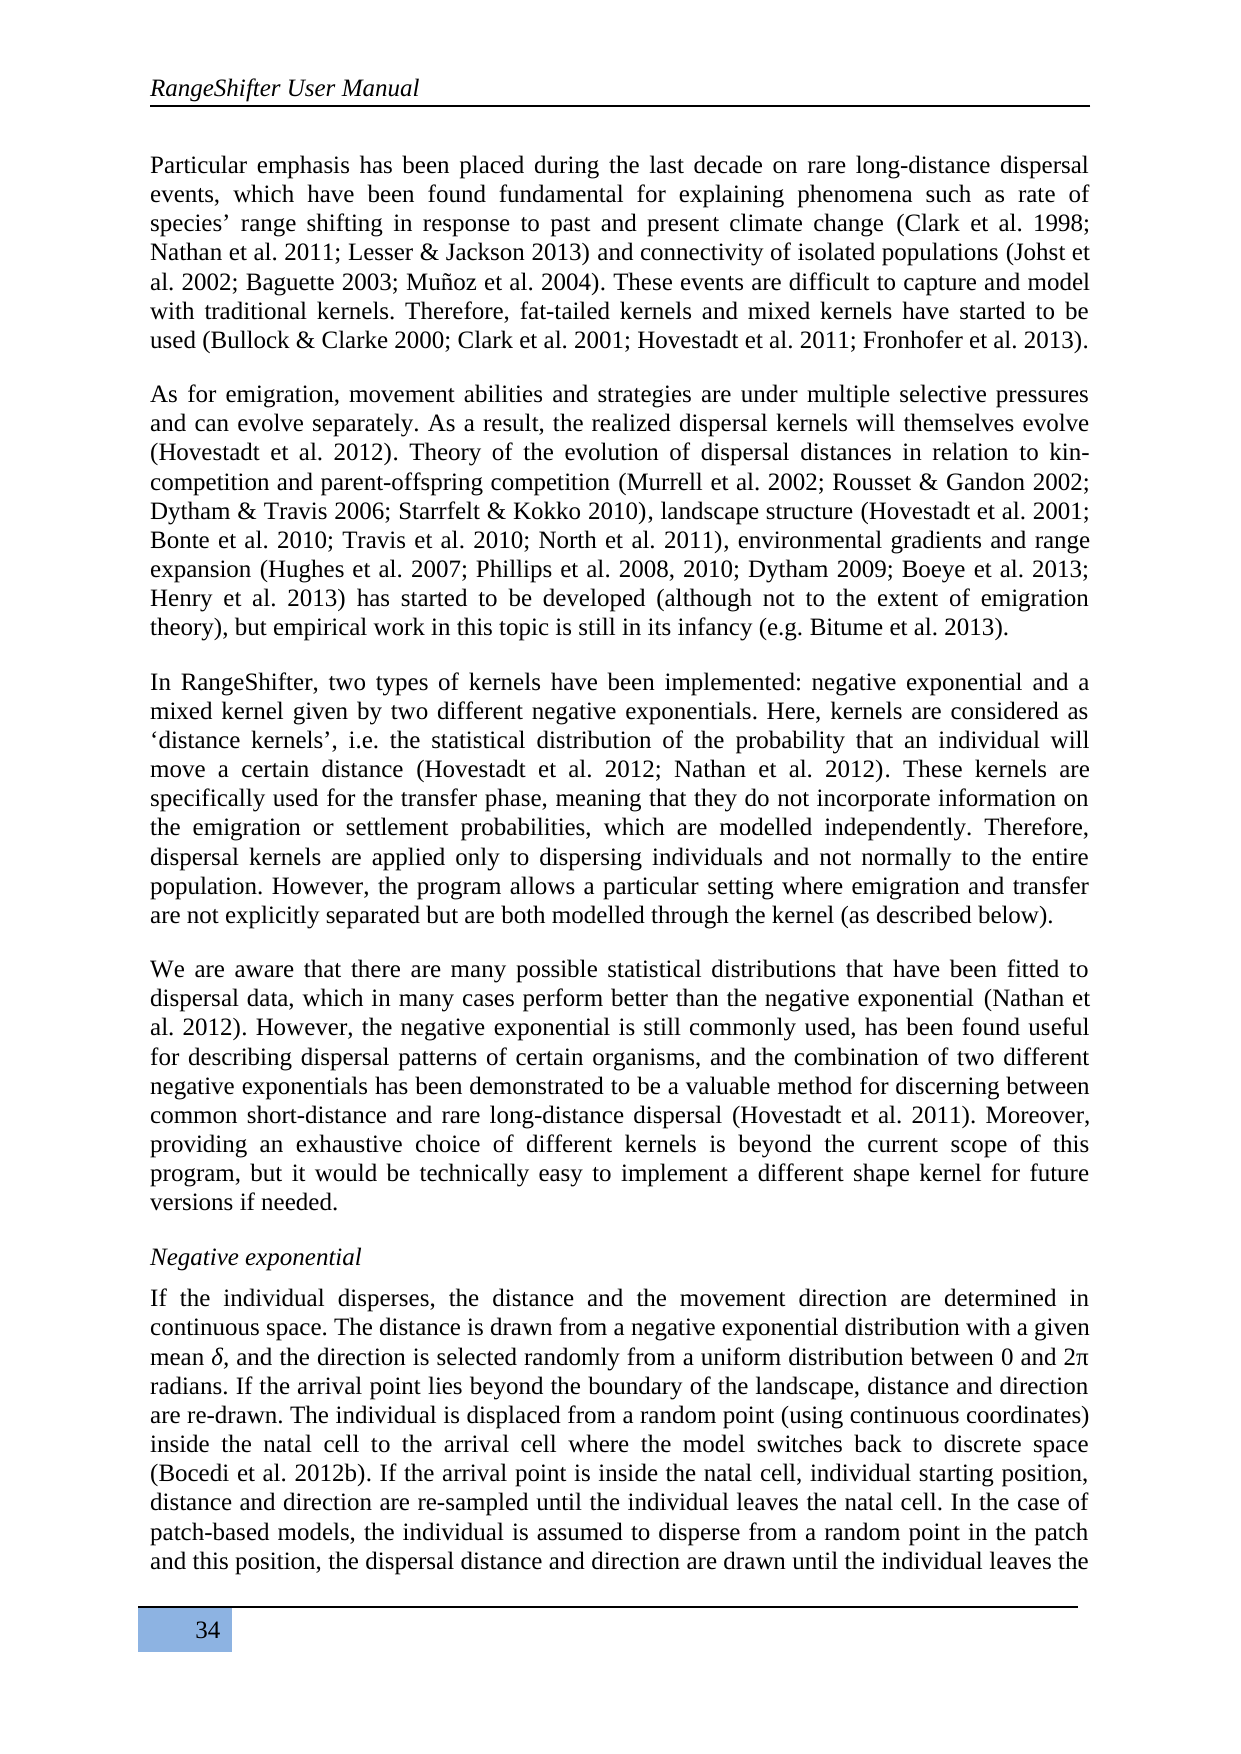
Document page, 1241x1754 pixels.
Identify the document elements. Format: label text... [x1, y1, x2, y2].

subtitle Negative exponential [150, 1242, 1090, 1271]
list In RangeShifter, two types of kernels have been implemented: negative exponential and a mixed kernel given by two different negative exponentials. Here, kernels are considered as ‘distance kernels’, i.e. the statistical distribution of the probability that an individual will move a certain distance (Hovestadt et al. 2012; Nathan et al. 2012). These kernels are specifically used for the transfer phase, meaning that they do not incorporate information on the emigration or settlement probabilities, which are modelled independently. Therefore, dispersal kernels are applied only to dispersing individuals and not normally to the entire population. However, the program allows a particular setting where emigration and transfer are not explicitly separated but are both modelled through the kernel (as described below). [150, 667, 1090, 929]
list We are aware that there are many possible statistical distributions that have been fitted to dispersal data, which in many cases perform better than the negative exponential (Nathan et al. 2012). However, the negative exponential is still commonly used, has been found useful for describing dispersal patterns of certain organisms, and the combination of two different negative exponentials has been demonstrated to be a valuable method for discerning between common short-distance and rare long-distance dispersal (Hovestadt et al. 2011). Moreover, providing an exhaustive choice of different kernels is beyond the current scope of this program, but it would be technically easy to implement a different shape kernel for future versions if needed. [150, 954, 1090, 1217]
list As for emigration, movement abilities and strategies are under multiple selective pressures and can evolve separately. As a result, the realized dispersal kernels will themselves evolve (Hovestadt et al. 2012). Theory of the evolution of dispersal distances in relation to kin-competition and parent-offspring competition (Murrell et al. 2002; Rousset & Gandon 2002; Dytham & Travis 2006; Starrfelt & Kokko 2010), landscape structure (Hovestadt et al. 2001; Bonte et al. 2010; Travis et al. 2010; North et al. 2011), environmental gradients and range expansion (Hughes et al. 2007; Phillips et al. 2008, 2010; Dytham 2009; Boeye et al. 2013; Henry et al. 2013) has started to be developed (although not to the extent of emigration theory), but empirical work in this topic is still in its infancy (e.g. Bitume et al. 2013). [150, 379, 1090, 642]
text Particular emphasis has been placed during the last decade on rare long-distance dispersal events, which have been found fundamental for explaining phenomena such as rate of species’ range shifting in response to past and present climate change (Clark et al. 1998; Nathan et al. 2011; Lesser & Jackson 2013) and connectivity of isolated populations (Johst et al. 2002; Baguette 2003; Muñoz et al. 2004). These events are difficult to capture and model with traditional kernels. Therefore, fat-tailed kernels and mixed kernels have started to be used (Bullock & Clarke 2000; Clark et al. 2001; Hovestadt et al. 2011; Fronhofer et al. 2013). [150, 150, 1090, 354]
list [150, 1283, 1090, 1575]
